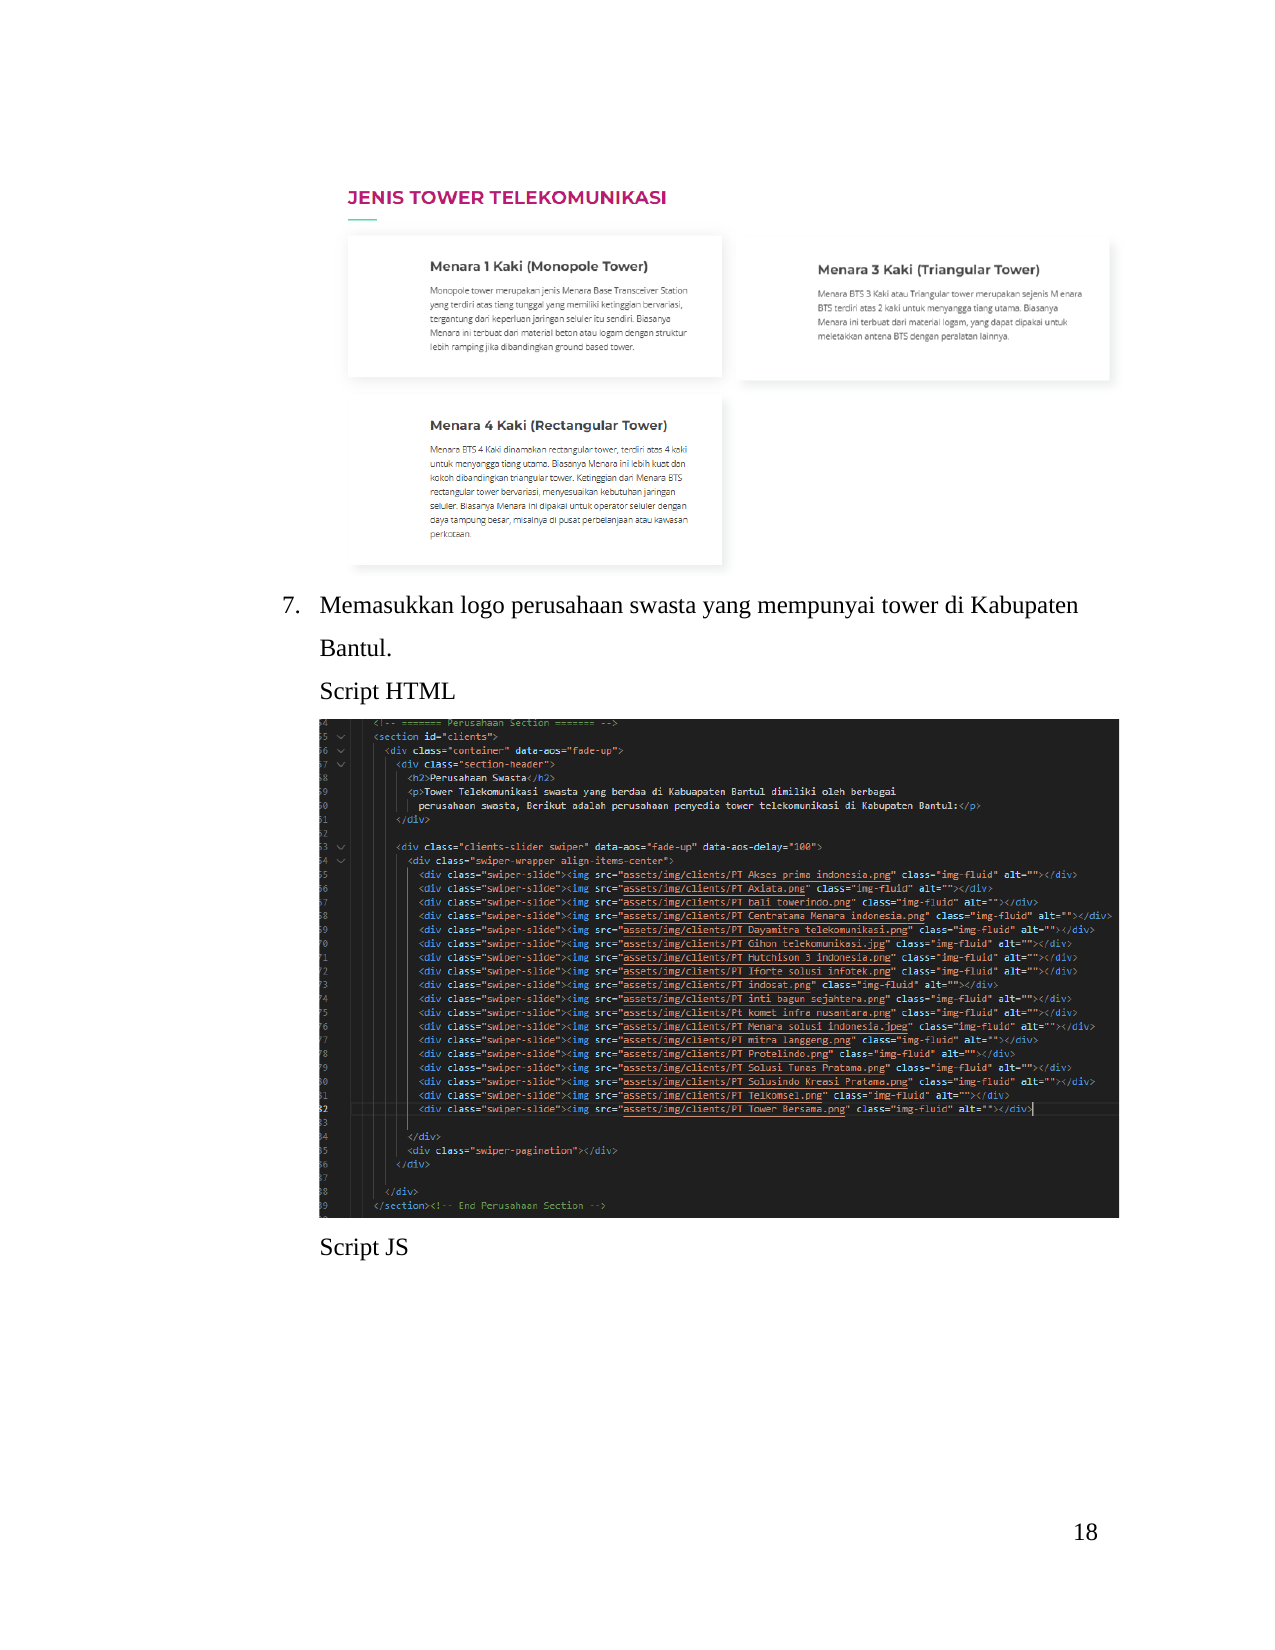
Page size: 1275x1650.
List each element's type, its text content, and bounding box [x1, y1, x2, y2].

list Memasukkan logo perusahaan swasta yang mempunyai tower di Kabupaten Bantul. [282, 590, 1098, 662]
picture [319, 719, 1120, 1218]
picture [319, 177, 1131, 576]
list Script HTML [319, 676, 1098, 705]
list Script JS [319, 1232, 1098, 1261]
